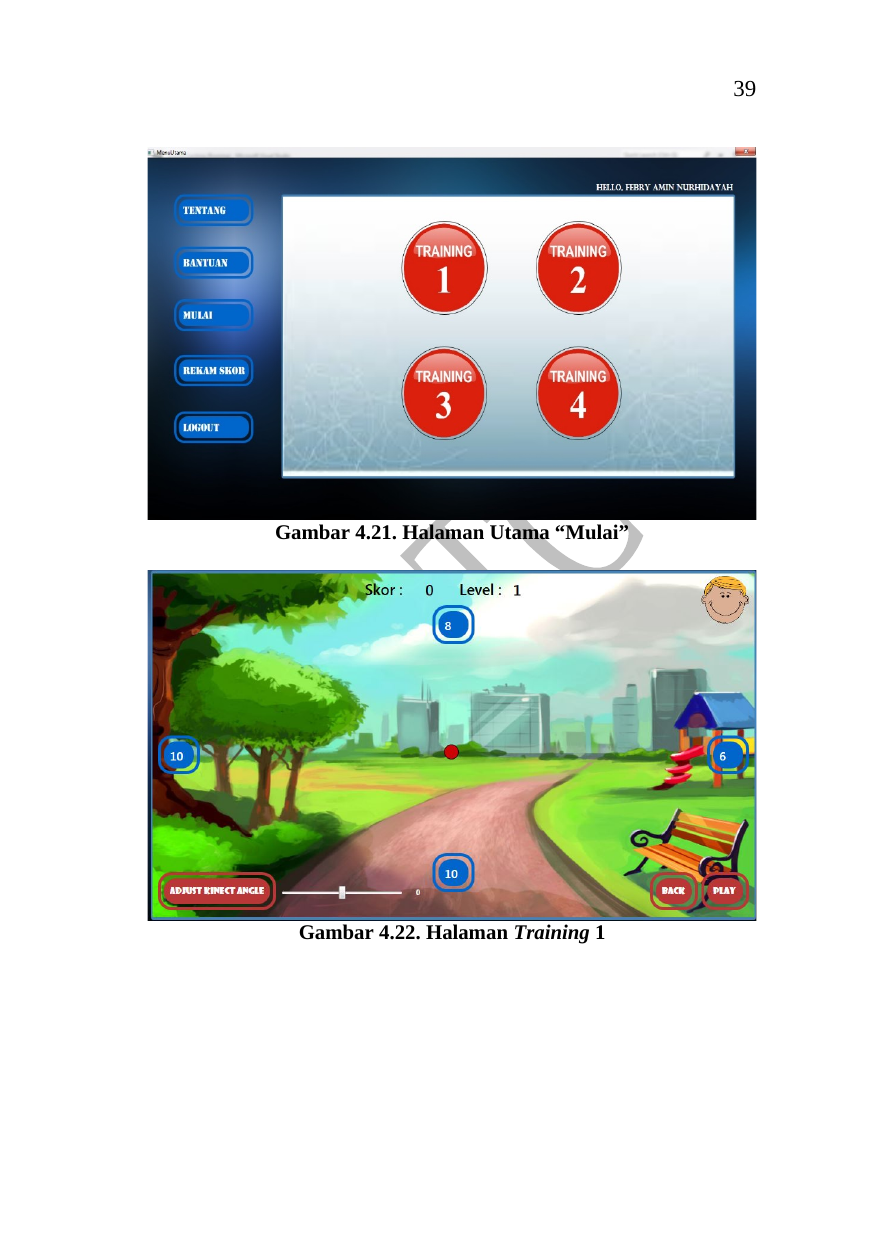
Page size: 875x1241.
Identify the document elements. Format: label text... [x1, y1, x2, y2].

picture [147, 570, 757, 921]
picture [147, 147, 757, 520]
